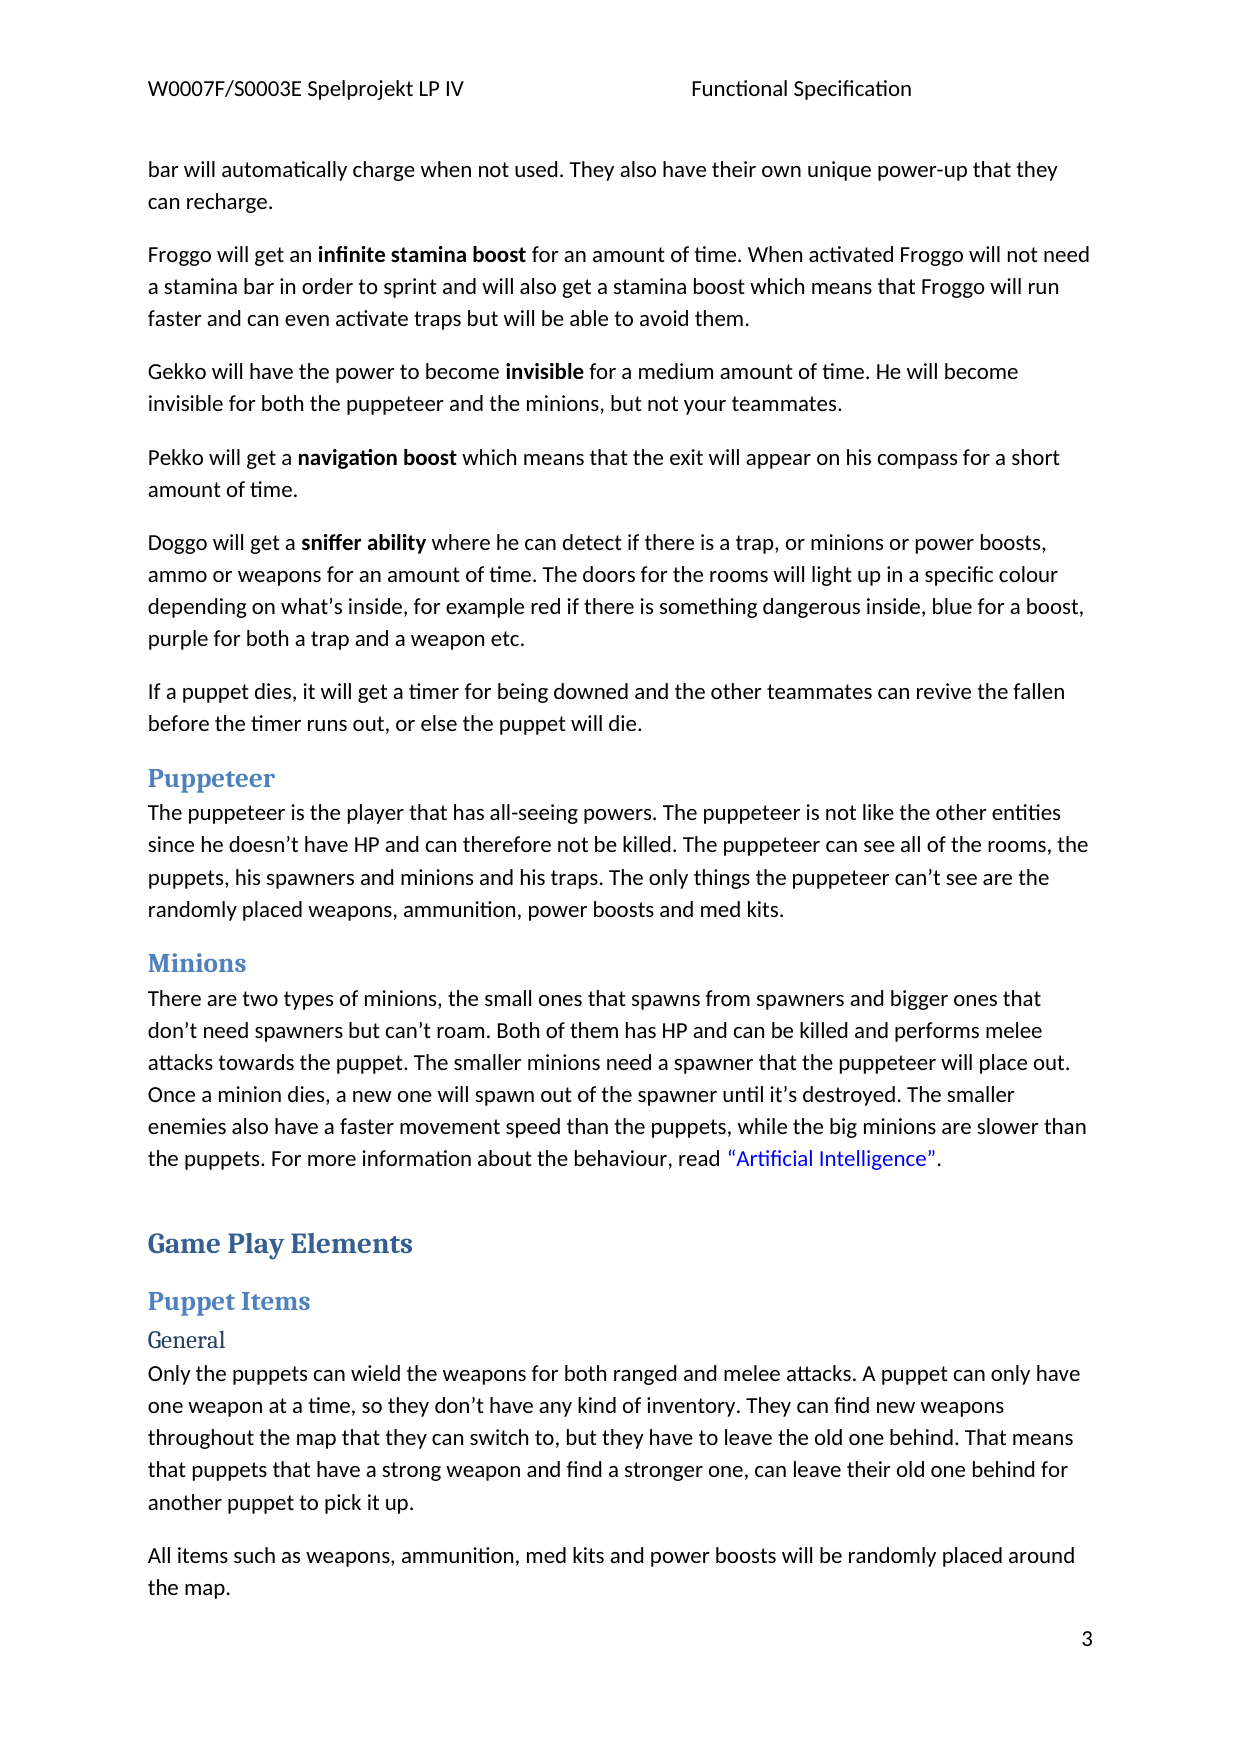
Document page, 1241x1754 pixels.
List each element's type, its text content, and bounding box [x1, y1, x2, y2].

text All items such as weapons, ammunition, med kits and power boosts will be randomly placed around the map. [148, 1541, 1093, 1601]
text Doggo will get a sniffer ability where he can detect if there is a trap, or minions or power boosts, ammo or weapons for an amount of time. The doors for the rooms will light up in a specific colour depending on what’s inside, for example red if there is something dangerous inside, blue for a boost, purple for both a trap and a weapon etc. [148, 528, 1093, 652]
subtitle Game Play Elements [148, 1227, 1093, 1260]
text Gekko will have the power to become invisible for a medium amount of time. He will become invisible for both the puppeteer and the minions, but not your teammates. [148, 357, 1093, 418]
subtitle Minions [148, 948, 1093, 979]
subtitle Puppet Items [148, 1286, 1093, 1317]
text The puppeteer is the player that has all-seeing powers. The puppeteer is not like the other entities since he doesn’t have HP and can therefore not be killed. The puppeteer can see all of the rooms, the puppets, his spawners and minions and his traps. The only things the puppeteer can’t see are the randomly placed weapons, ammunition, power boosts and med kits. [148, 798, 1093, 923]
subtitle General [148, 1326, 1093, 1355]
subtitle Puppeteer [148, 763, 1093, 794]
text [148, 155, 1093, 215]
text Froggo will get an infinite stamina boost for an amount of time. When activated Froggo will not need a stamina bar in order to sprint and will also get a stamina boost which means that Froggo will run faster and can even activate traps but will be able to avoid them. [148, 240, 1093, 332]
text Pekko will get a navigation boost which means that the exit will appear on his compass for a short amount of time. [148, 443, 1093, 503]
text Only the puppets can wield the weapons for both ranged and melee attacks. A puppet can only have one weapon at a time, so they don’t have any kind of inventory. They can find new weapons throughout the map that they can switch to, but they have to leave the old one behind. That means that puppets that have a strong weapon and find a stronger one, can leave their old one behind for another puppet to pick it up. [148, 1359, 1093, 1516]
text There are two types of minions, the small ones that spawns from spawners and bigger ones that don’t need spawners but can’t roam. Both of them has HP and can be killed and performs melee attacks towards the puppet. The smaller minions need a spawner that the puppeteer will place out. Once a minion dies, a new one will spawn out of the spawner until it’s destroyed. The smaller enemies also have a faster movement speed than the puppets, while the big minions are slower than the puppets. For more information about the behaviour, read “Artificial Intelligence”. [148, 984, 1093, 1173]
text If a puppet dies, it will get a timer for being downed and the other teammates can revive the fallen before the timer runs out, or else the puppet will die. [148, 677, 1093, 738]
